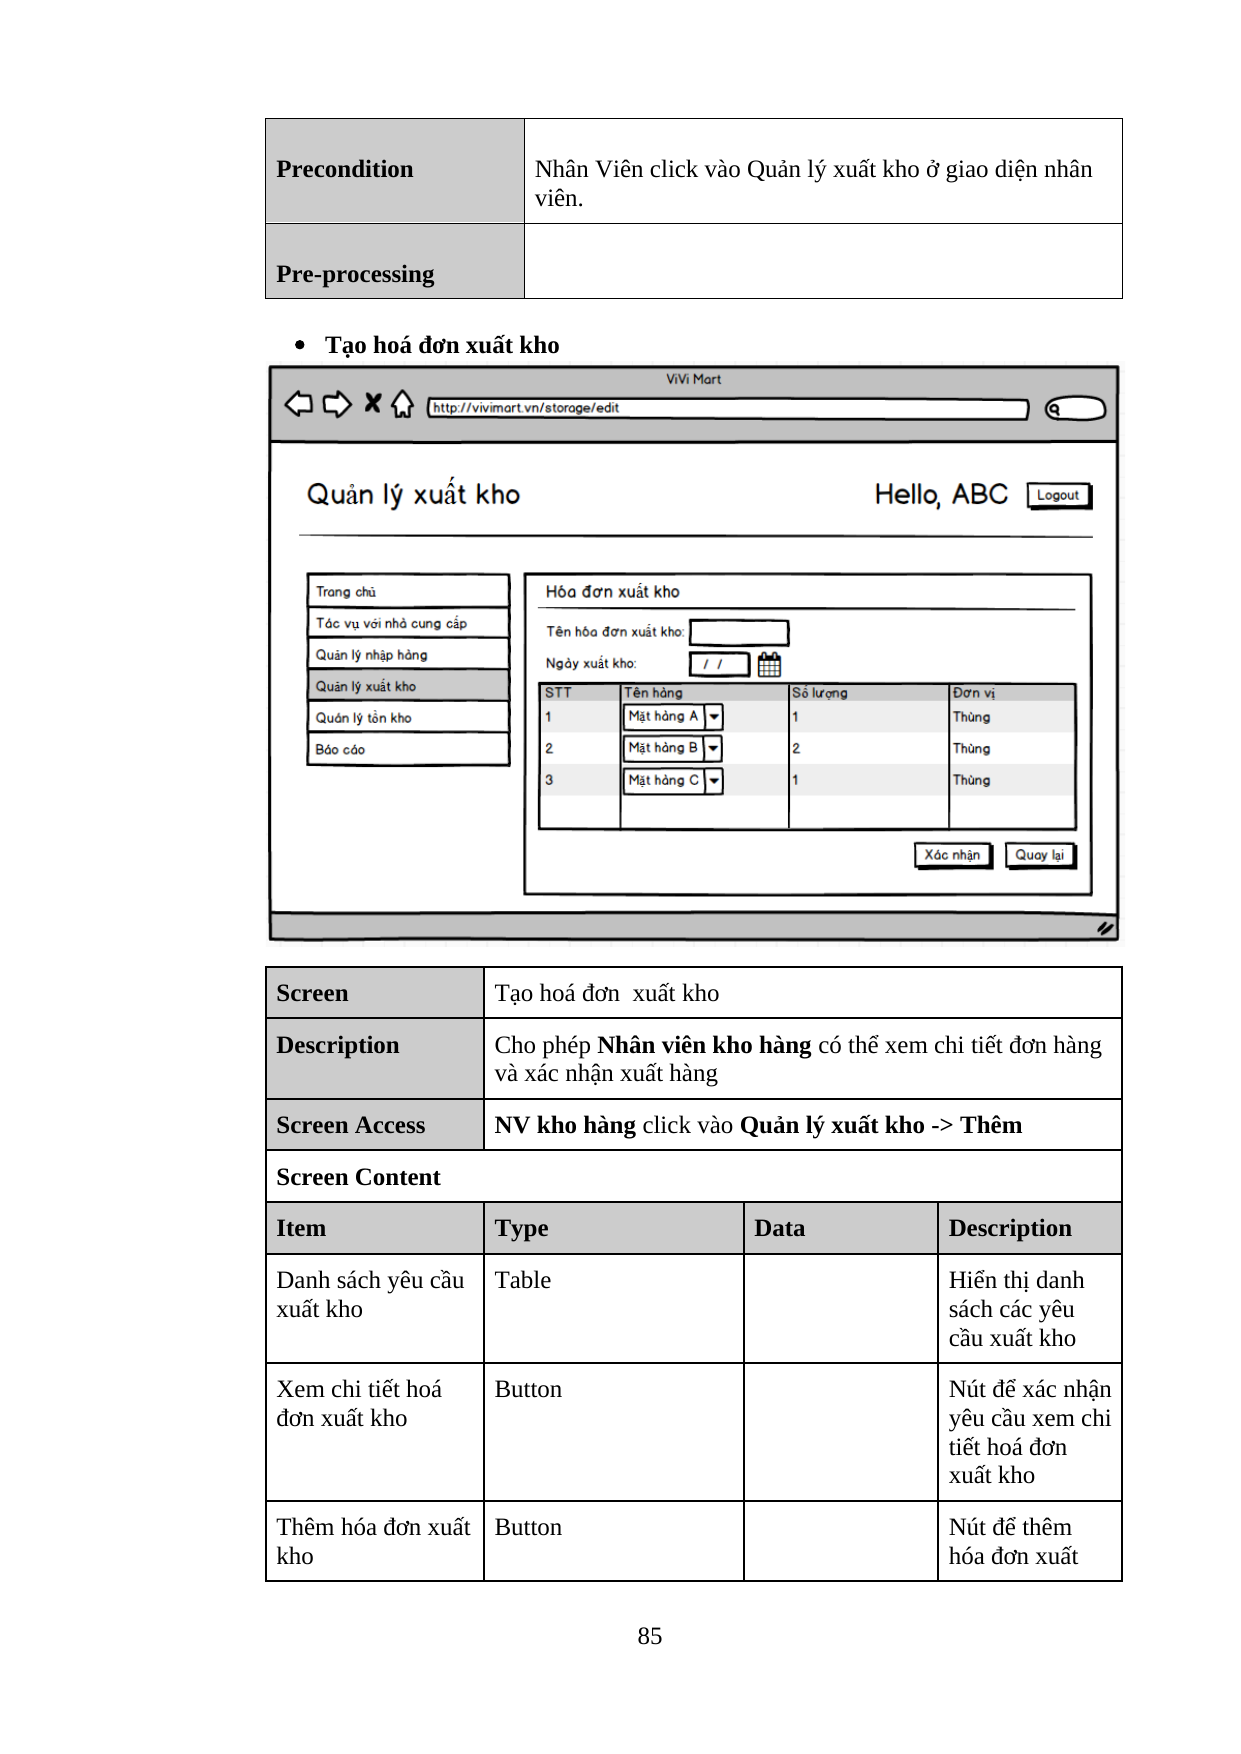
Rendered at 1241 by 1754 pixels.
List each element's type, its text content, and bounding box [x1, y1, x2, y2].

table_cell Xem chi tiết hoá đơn xuất kho [267, 1364, 483, 1500]
table_cell Precondition [266, 119, 524, 222]
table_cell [267, 1502, 483, 1580]
table_cell Nhân Viên click vào Quản lý xuất kho ở giao diện nhân viên. [525, 119, 1122, 222]
table_header Screen [267, 968, 483, 1017]
table_cell [745, 1364, 937, 1500]
table_cell Type [485, 1203, 743, 1253]
table_cell Description [939, 1203, 1121, 1253]
table_cell Table [485, 1255, 743, 1362]
table_cell Nút để xác nhận yêu cầu xem chi tiết hoá đơn xuất kho [939, 1364, 1121, 1500]
list Tạo hoá đơn xuất kho [295, 330, 1122, 359]
table_cell Screen Access [267, 1100, 483, 1149]
table_cell Pre-processing [266, 224, 524, 298]
table_cell Hiển thị danh sách các yêu cầu xuất kho [939, 1255, 1121, 1362]
table_cell Cho phép Nhân viên kho hàng có thể xem chi tiết đơn hàng và xác nhận xuất hàng [485, 1019, 1121, 1098]
table_cell NV kho hàng click vào Quản lý xuất kho -> Thêm [485, 1100, 1121, 1149]
table_cell [525, 224, 1122, 298]
table_cell [745, 1255, 937, 1362]
table_header Tạo hoá đơn xuất kho [485, 968, 1121, 1017]
table_cell [745, 1502, 937, 1580]
table_cell Data [745, 1203, 937, 1253]
table_cell Description [267, 1019, 483, 1098]
table_cell Button [485, 1502, 743, 1580]
table_cell Screen Content [267, 1151, 1121, 1201]
table_cell Danh sách yêu cầu xuất kho [267, 1255, 483, 1362]
picture [265, 361, 1126, 947]
table_cell Button [485, 1364, 743, 1500]
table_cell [939, 1502, 1121, 1580]
table_cell Item [267, 1203, 483, 1253]
